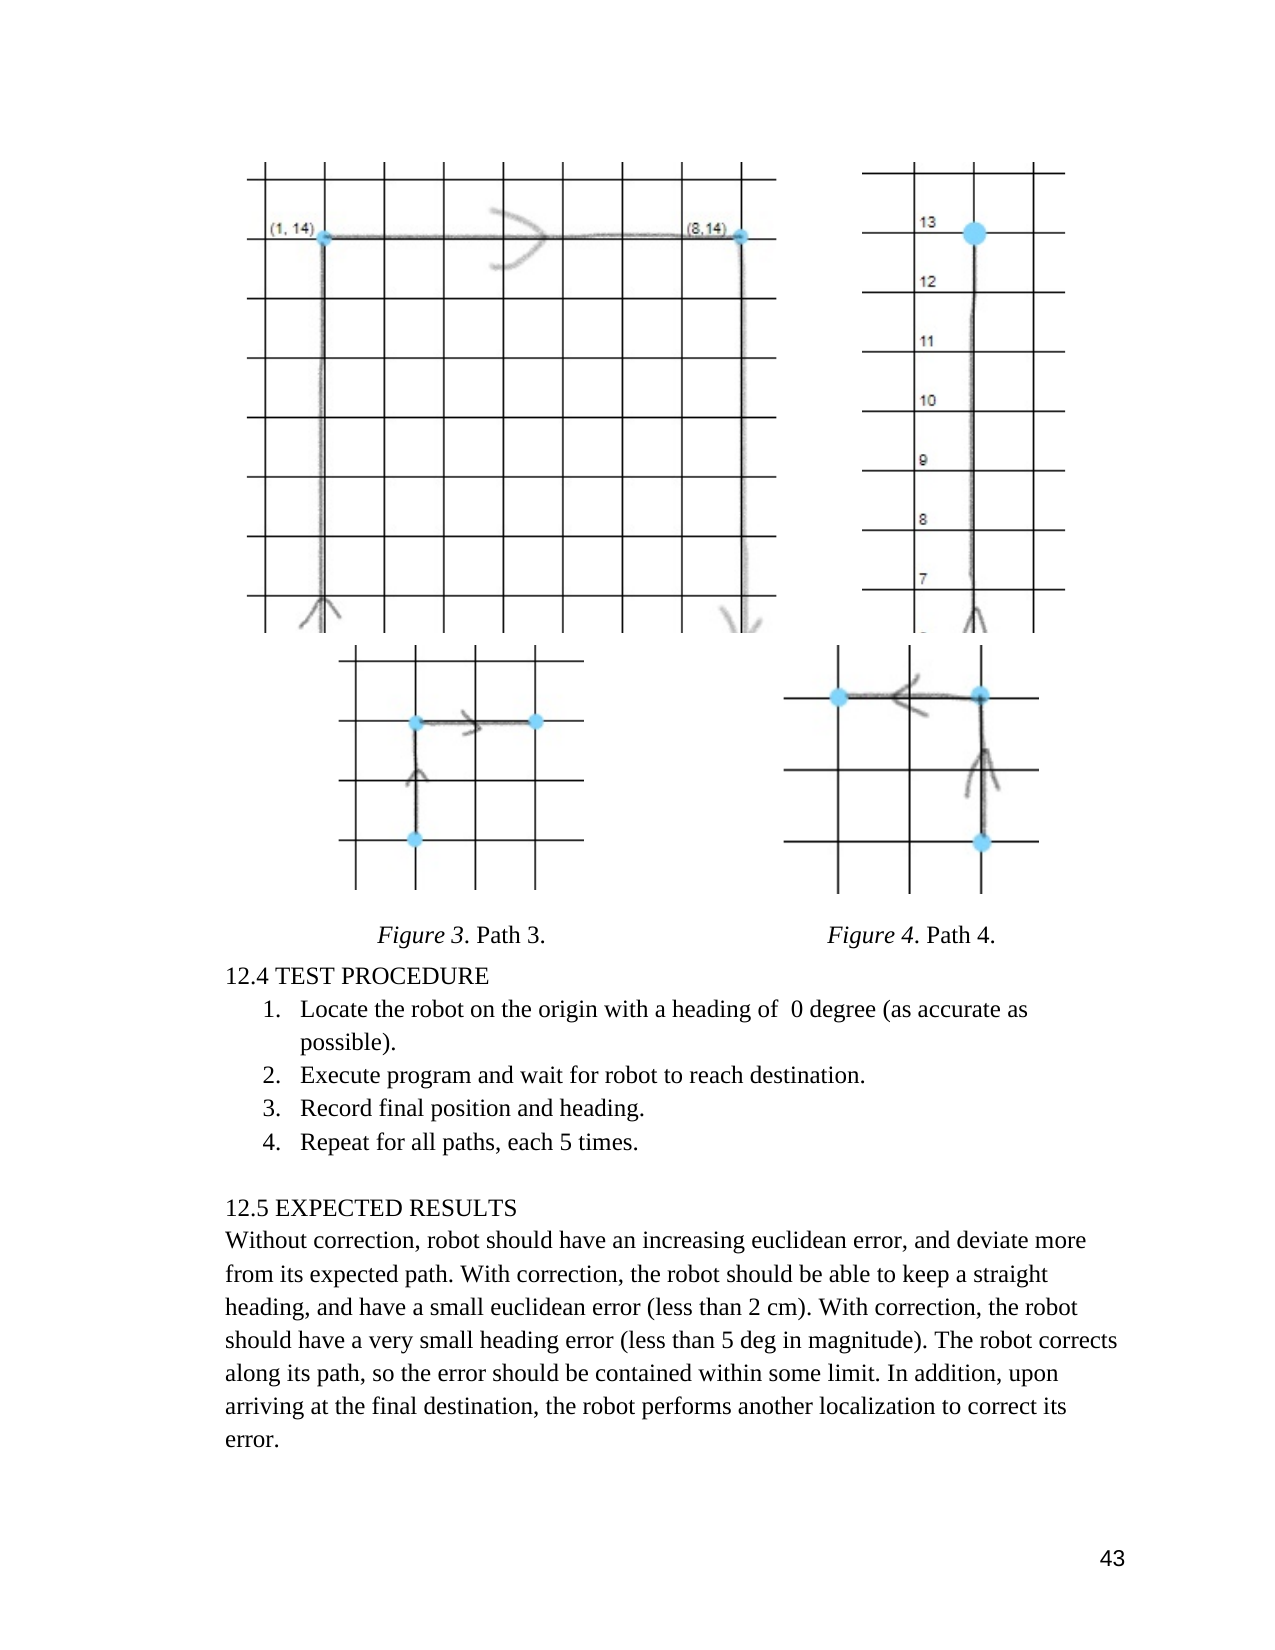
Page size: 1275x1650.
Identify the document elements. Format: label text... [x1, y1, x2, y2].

picture [862, 162, 1066, 633]
list Repeat for all paths, each 5 times. [262, 1127, 1125, 1155]
table_header [238, 635, 685, 908]
table_header [688, 635, 1135, 908]
picture [246, 162, 777, 633]
list Locate the robot on the origin with a heading of 0 degree (as accurate as possible). [262, 994, 1125, 1056]
picture [338, 645, 584, 890]
text Without correction, robot should have an increasing euclidean error, and deviate more from its expected path. With correction, the robot should be able to keep a straight heading, and have a small euclidean error (less than 2 cm). With correction, the robot should have a very small heading error (less than 5 deg in magnitude). The robot corrects along its path, so the error should be contained within some limit. In addition, upon arriving at the final destination, the robot performs another localization to correct its error. [225, 1226, 1125, 1452]
text 12.4 TEST PROCEDURE [225, 961, 1125, 990]
list Record final position and heading. [262, 1093, 1125, 1122]
text 12.5 EXPECTED RESULTS [225, 1193, 1125, 1221]
table_cell Figure 4. Path 4. [688, 910, 1135, 959]
picture [783, 645, 1039, 894]
table_cell Figure 3. Path 3. [238, 910, 685, 959]
list Execute program and wait for robot to reach destination. [262, 1061, 1125, 1089]
